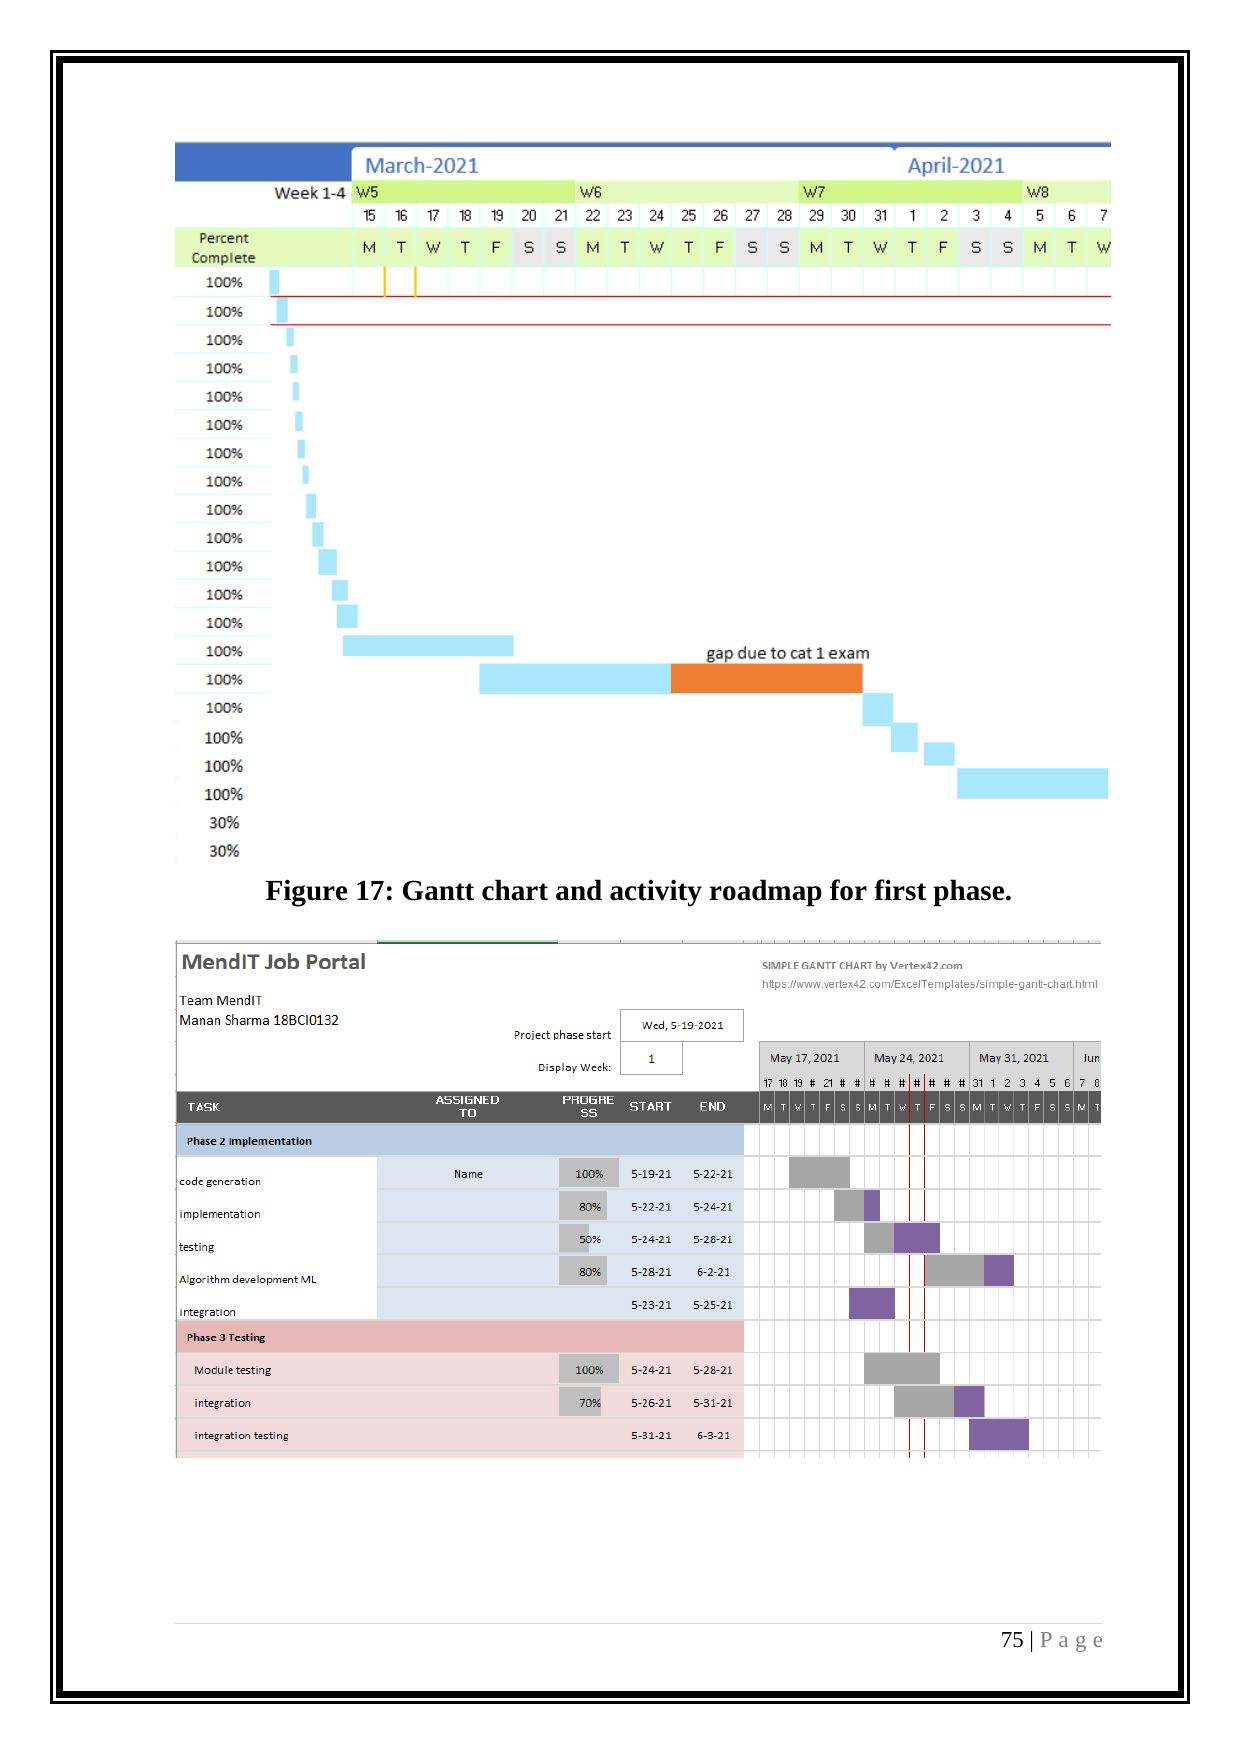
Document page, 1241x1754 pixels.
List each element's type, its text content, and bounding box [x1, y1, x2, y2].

picture [175, 141, 1112, 874]
picture [175, 940, 1101, 1458]
text Figure 17: Gantt chart and activity roadmap for first phase. [175, 874, 1103, 907]
